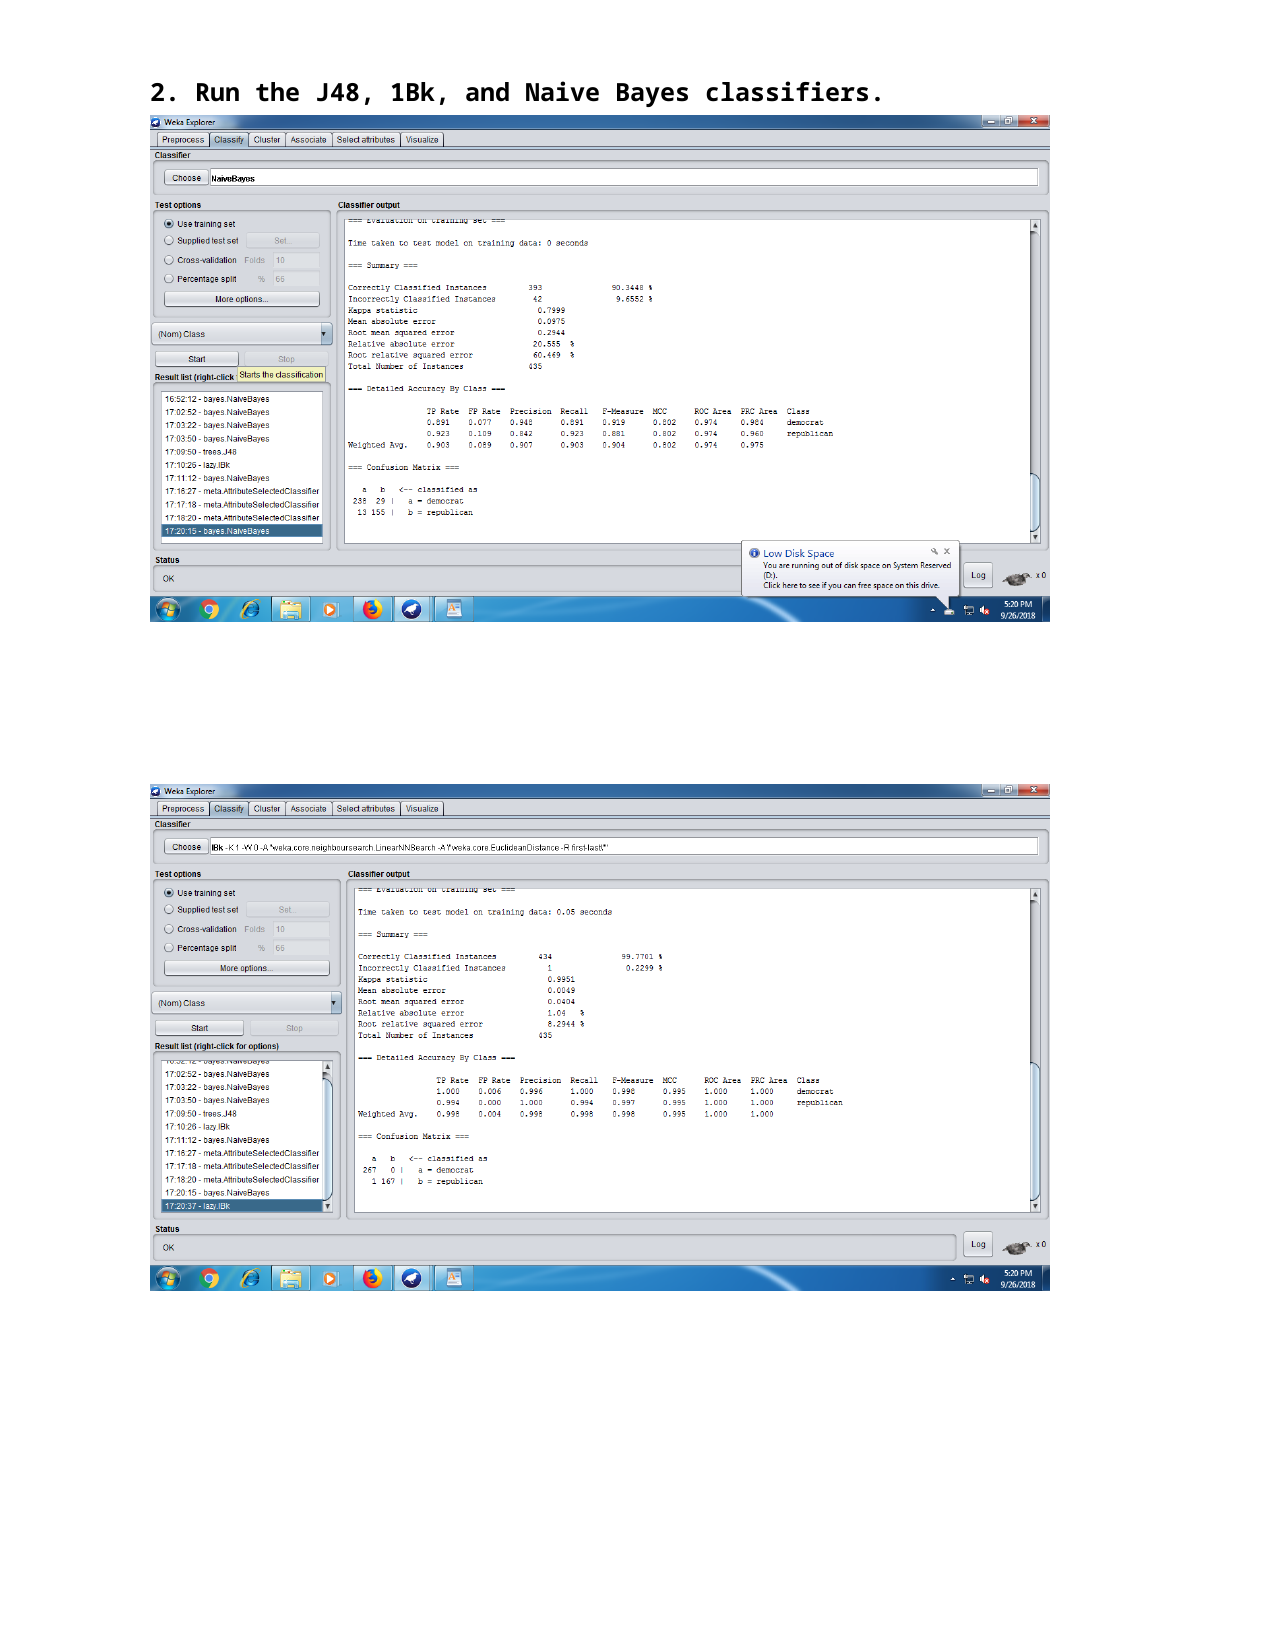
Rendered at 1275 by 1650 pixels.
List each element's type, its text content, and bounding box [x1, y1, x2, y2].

picture [150, 115, 1050, 622]
picture [150, 784, 1050, 1291]
text 2. Run the J48, 1Bk, and Naive Bayes classifiers. [75, 75, 1200, 109]
